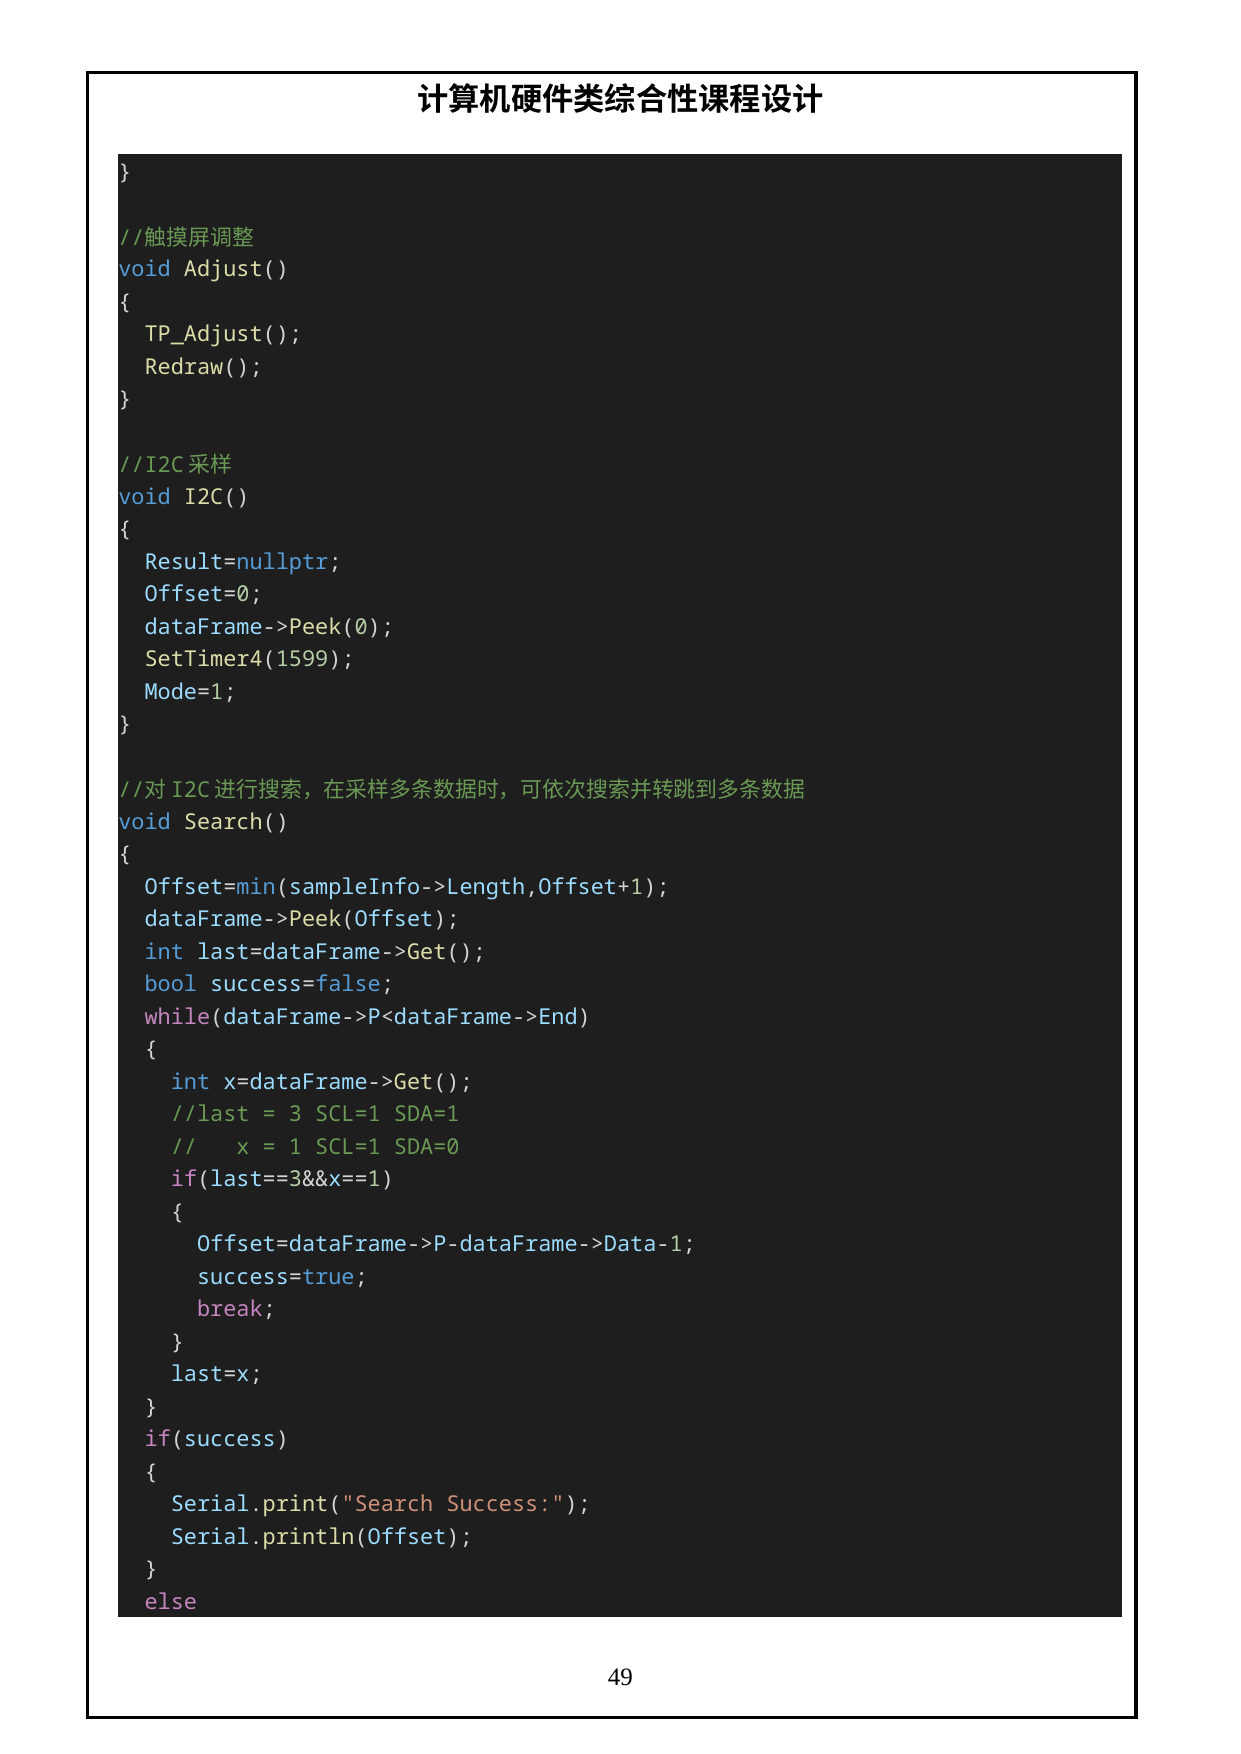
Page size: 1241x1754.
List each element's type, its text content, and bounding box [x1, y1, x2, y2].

text int x=dataFrame->Get(); [118, 1064, 1122, 1097]
text } [118, 1389, 1122, 1422]
text while(dataFrame->P<dataFrame->End) [118, 999, 1122, 1032]
text { [118, 837, 1122, 869]
text Result=nullptr; [118, 544, 1122, 577]
text // x = 1 SCL=1 SDA=0 [118, 1129, 1122, 1162]
text } [118, 707, 1122, 739]
text last=x; [118, 1357, 1122, 1389]
text void Adjust() [118, 252, 1122, 284]
text { [118, 1194, 1122, 1227]
text break; [118, 1292, 1122, 1324]
text //last = 3 SCL=1 SDA=1 [118, 1097, 1122, 1129]
text { [118, 284, 1122, 317]
text { [118, 1032, 1122, 1064]
text dataFrame->Peek(Offset); [118, 902, 1122, 934]
text else [118, 1584, 1122, 1617]
text if(last==3&&x==1) [118, 1162, 1122, 1194]
text } [118, 154, 1122, 187]
text TP_Adjust(); [118, 317, 1122, 349]
text dataFrame->Peek(0); [118, 609, 1122, 642]
text Serial.print("Search Success:"); [118, 1487, 1122, 1519]
text //I2C采样 [118, 447, 1122, 479]
text Redraw(); [118, 349, 1122, 382]
text } [118, 382, 1122, 414]
text { [118, 1454, 1122, 1487]
text { [118, 512, 1122, 544]
text Mode=1; [118, 674, 1122, 707]
text } [118, 1552, 1122, 1584]
text Serial.println(Offset); [118, 1519, 1122, 1552]
text void I2C() [118, 479, 1122, 512]
text Offset=0; [118, 577, 1122, 609]
text success=true; [118, 1259, 1122, 1292]
text if(success) [118, 1422, 1122, 1454]
text //触摸屏调整 [118, 219, 1122, 252]
text int last=dataFrame->Get(); [118, 934, 1122, 967]
text void Search() [118, 804, 1122, 837]
text //对I2C进行搜索，在采样多条数据时，可依次搜索并转跳到多条数据 [118, 772, 1122, 804]
text Offset=min(sampleInfo->Length,Offset+1); [118, 869, 1122, 902]
text bool success=false; [118, 967, 1122, 999]
text SetTimer4(1599); [118, 642, 1122, 674]
text Offset=dataFrame->P-dataFrame->Data-1; [118, 1227, 1122, 1259]
text } [118, 1324, 1122, 1357]
